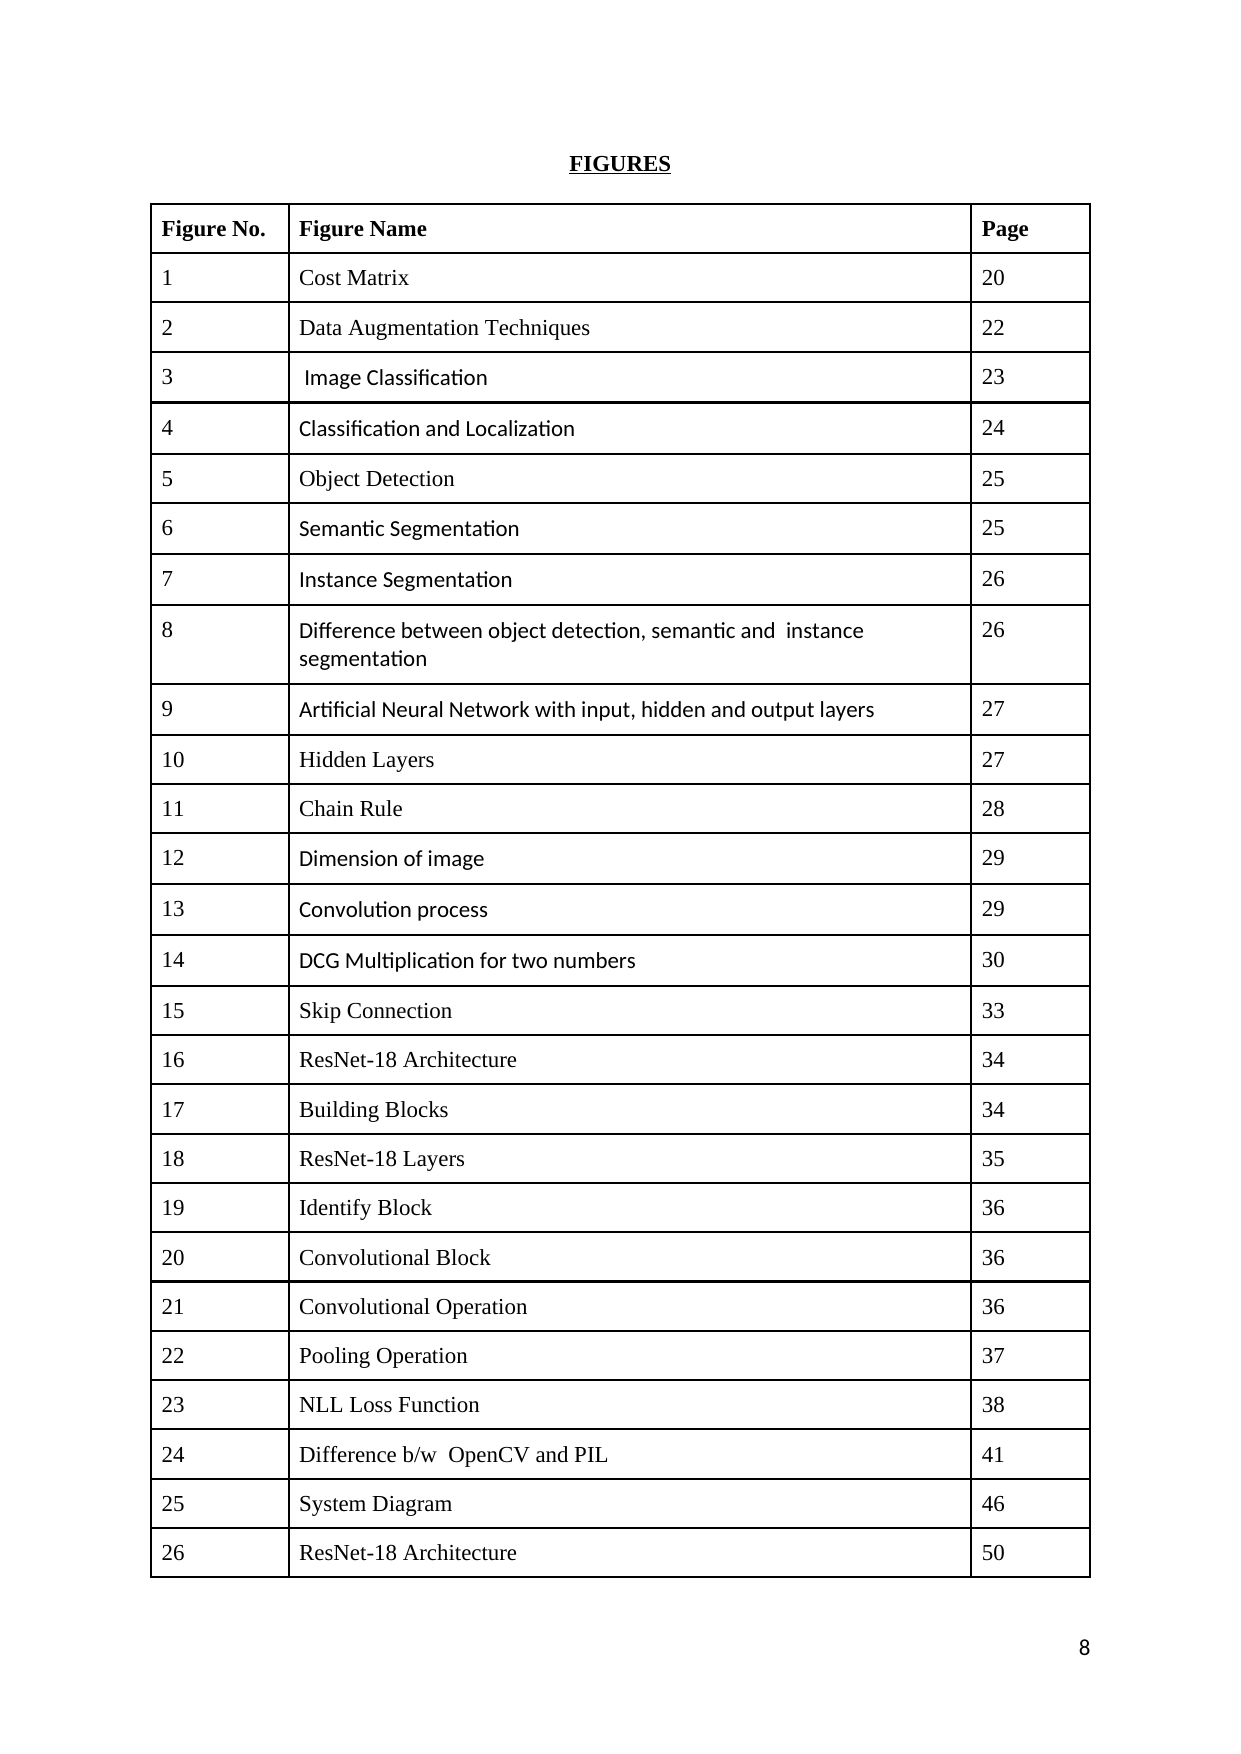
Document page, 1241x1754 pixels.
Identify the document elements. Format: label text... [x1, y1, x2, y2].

table_cell 13 [152, 885, 288, 934]
table_cell Chain Rule [290, 785, 970, 832]
table_cell Identify Block [290, 1184, 970, 1231]
table_cell 16 [152, 1036, 288, 1083]
table_cell 5 [152, 455, 288, 502]
table_cell 26 [152, 1529, 288, 1576]
table_cell 36 [972, 1184, 1089, 1231]
table_cell 26 [972, 606, 1089, 682]
table_cell Image Classification [290, 353, 970, 401]
table_cell 8 [152, 606, 288, 682]
table_cell 34 [972, 1036, 1089, 1083]
table_cell Difference b/w OpenCV and PIL [290, 1430, 970, 1477]
table_cell 24 [972, 404, 1089, 452]
table_cell 25 [972, 455, 1089, 502]
table_cell 22 [972, 303, 1089, 351]
table_cell NLL Loss Function [290, 1381, 970, 1428]
table_cell 15 [152, 987, 288, 1034]
table_cell 29 [972, 834, 1089, 883]
table_cell ResNet-18 Layers [290, 1135, 970, 1182]
table_cell 25 [972, 504, 1089, 553]
table_cell 23 [152, 1381, 288, 1428]
table_cell 6 [152, 504, 288, 553]
table_cell 11 [152, 785, 288, 832]
table_cell 23 [972, 353, 1089, 401]
table_header Figure No. [152, 205, 288, 252]
table_cell 35 [972, 1135, 1089, 1182]
table_cell DCG Multiplication for two numbers [290, 936, 970, 985]
table_cell 4 [152, 404, 288, 452]
table_cell 7 [152, 555, 288, 603]
table_cell 14 [152, 936, 288, 985]
table_cell 20 [972, 254, 1089, 301]
table_cell Classification and Localization [290, 404, 970, 452]
text FIGURES [150, 150, 1090, 176]
table_cell ResNet-18 Architecture [290, 1036, 970, 1083]
table_cell 36 [972, 1283, 1089, 1330]
table_cell Dimension of image [290, 834, 970, 883]
table_cell 10 [152, 736, 288, 783]
table_cell 27 [972, 685, 1089, 733]
table_cell ResNet-18 Architecture [290, 1529, 970, 1576]
table_cell 17 [152, 1085, 288, 1133]
table_cell 21 [152, 1283, 288, 1330]
table_cell 22 [152, 1332, 288, 1379]
table_cell Data Augmentation Techniques [290, 303, 970, 351]
table_cell 28 [972, 785, 1089, 832]
table_cell 29 [972, 885, 1089, 934]
table_cell Pooling Operation [290, 1332, 970, 1379]
table_cell Convolution process [290, 885, 970, 934]
table_cell Convolutional Operation [290, 1283, 970, 1330]
table_cell 1 [152, 254, 288, 301]
table_cell 37 [972, 1332, 1089, 1379]
table_cell Object Detection [290, 455, 970, 502]
table_header Figure Name [290, 205, 970, 252]
table_cell 2 [152, 303, 288, 351]
table_cell 24 [152, 1430, 288, 1477]
table_cell 38 [972, 1381, 1089, 1428]
table_cell 20 [152, 1233, 288, 1280]
table_cell 50 [972, 1529, 1089, 1576]
table_cell 25 [152, 1480, 288, 1527]
table_cell System Diagram [290, 1480, 970, 1527]
table_cell 30 [972, 936, 1089, 985]
table_cell 46 [972, 1480, 1089, 1527]
table_cell Convolutional Block [290, 1233, 970, 1280]
table_cell 19 [152, 1184, 288, 1231]
table_cell Semantic Segmentation [290, 504, 970, 553]
table_cell 26 [972, 555, 1089, 603]
table_cell 36 [972, 1233, 1089, 1280]
table_cell Hidden Layers [290, 736, 970, 783]
table_cell 27 [972, 736, 1089, 783]
table_cell Artificial Neural Network with input, hidden and output layers [290, 685, 970, 733]
table_cell 3 [152, 353, 288, 401]
table_cell Skip Connection [290, 987, 970, 1034]
table_cell 9 [152, 685, 288, 733]
table_cell Instance Segmentation [290, 555, 970, 603]
table_cell Building Blocks [290, 1085, 970, 1133]
table_header Page [972, 205, 1089, 252]
table_cell 18 [152, 1135, 288, 1182]
table_cell Cost Matrix [290, 254, 970, 301]
table_cell 12 [152, 834, 288, 883]
table_cell 34 [972, 1085, 1089, 1133]
table_cell 41 [972, 1430, 1089, 1477]
table_cell 33 [972, 987, 1089, 1034]
table_cell Difference between object detection, semantic and instance segmentation [290, 606, 970, 682]
